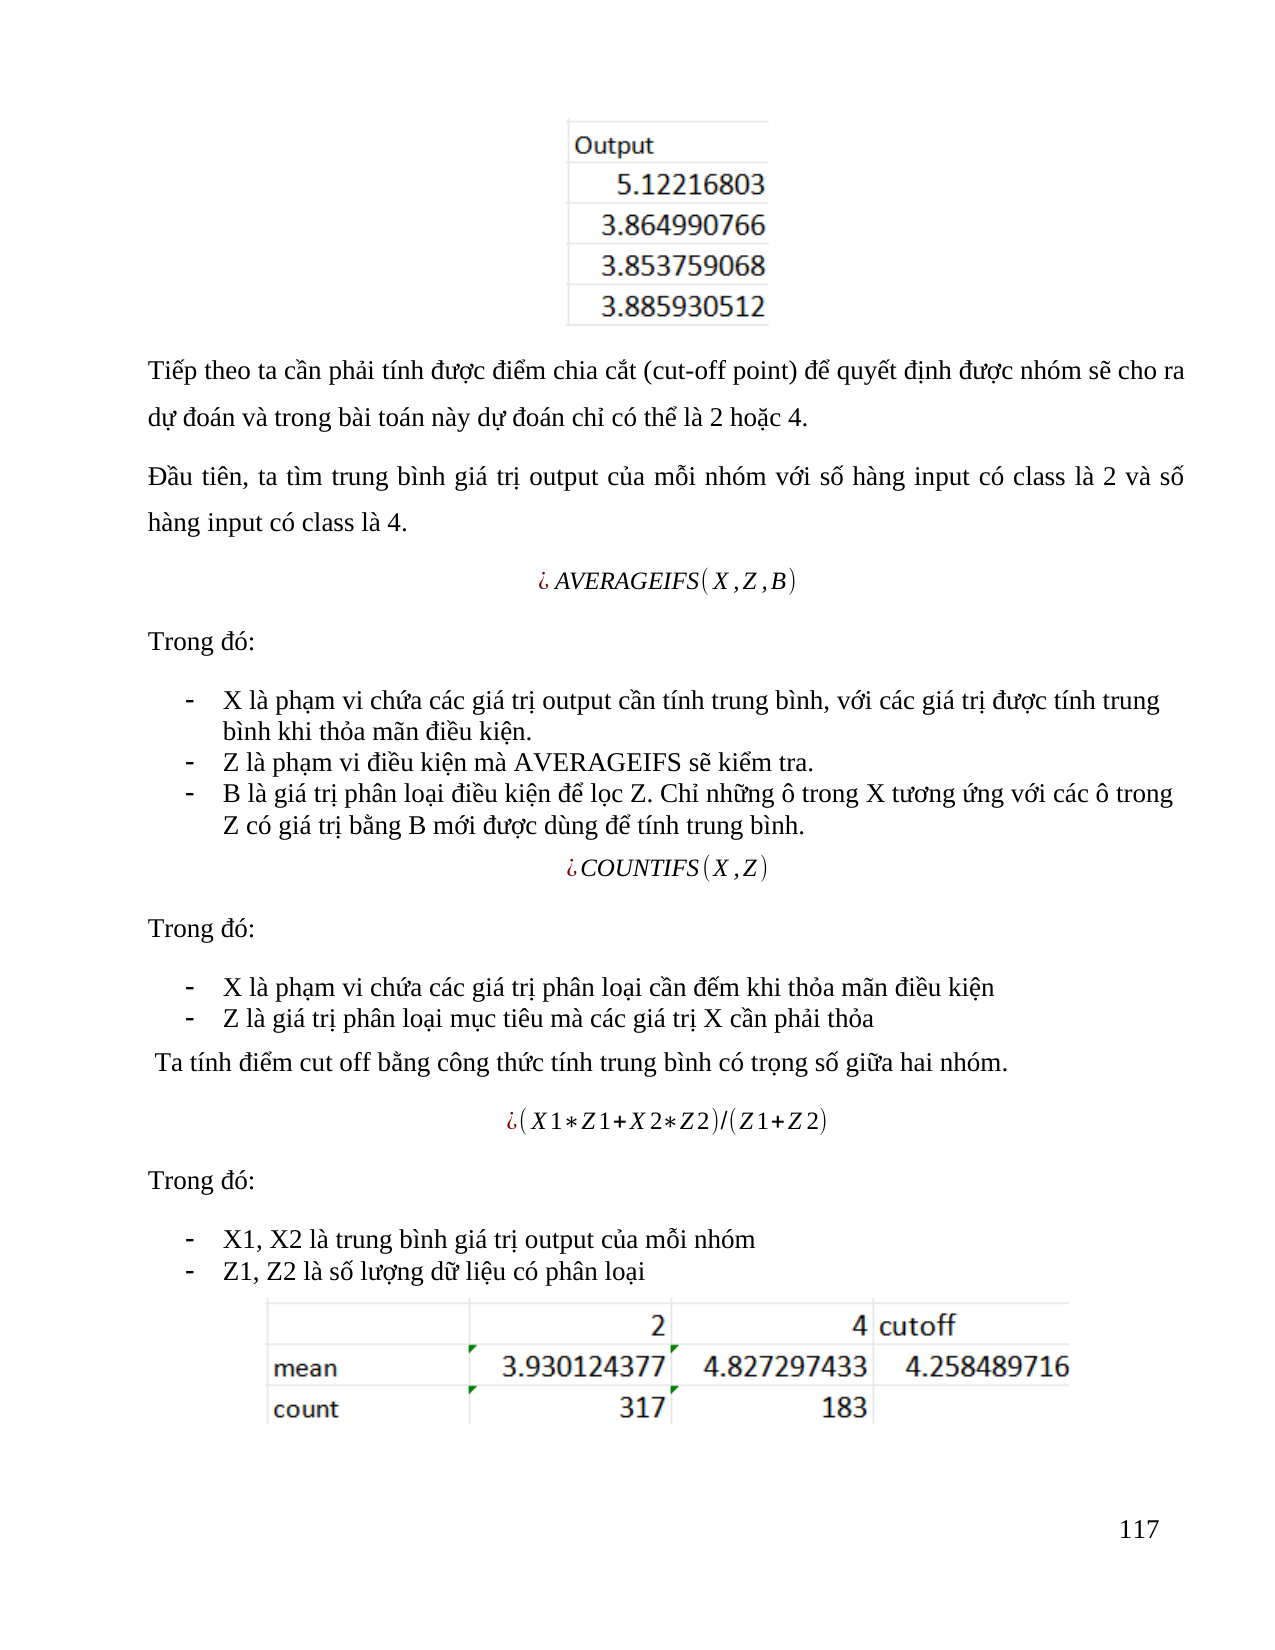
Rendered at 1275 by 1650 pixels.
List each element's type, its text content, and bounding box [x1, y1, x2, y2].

list X là phạm vi chứa các giá trị output cần tính trung bình, với các giá trị được tính trung bình khi thỏa mãn điều kiện. [185, 684, 1186, 746]
text Ta tính điểm cut off bằng công thức tính trung bình có trọng số giữa hai nhóm. [148, 1046, 1186, 1077]
text Tiếp theo ta cần phải tính được điểm chia cắt (cut-off point) để quyết định được nhóm sẽ cho ra dự đoán và trong bài toán này dự đoán chỉ có thể là 2 hoặc 4. [148, 354, 1186, 432]
picture [565, 118, 769, 326]
list X1, X2 là trung bình giá trị output của mỗi nhóm [185, 1223, 1186, 1254]
text Đầu tiên, ta tìm trung bình giá trị output của mỗi nhóm với số hàng input có class là 2 và số hàng input có class là 4. [148, 460, 1186, 538]
list Z1, Z2 là số lượng dữ liệu có phân loại [185, 1254, 1186, 1286]
text Trong đó: [148, 1164, 1186, 1195]
text Trong đó: [148, 912, 1186, 943]
picture [264, 1298, 1070, 1424]
text Trong đó: [148, 625, 1186, 656]
list Z là phạm vi điều kiện mà AVERAGEIFS sẽ kiểm tra. [185, 746, 1186, 778]
list Z là giá trị phân loại mục tiêu mà các giá trị X cần phải thỏa [185, 1002, 1186, 1033]
list X là phạm vi chứa các giá trị phân loại cần đếm khi thỏa mãn điều kiện [185, 971, 1186, 1002]
list B là giá trị phân loại điều kiện để lọc Z. Chỉ những ô trong X tương ứng với các ô trong Z có giá trị bằng B mới được dùng để tính trung bình. [185, 778, 1186, 840]
